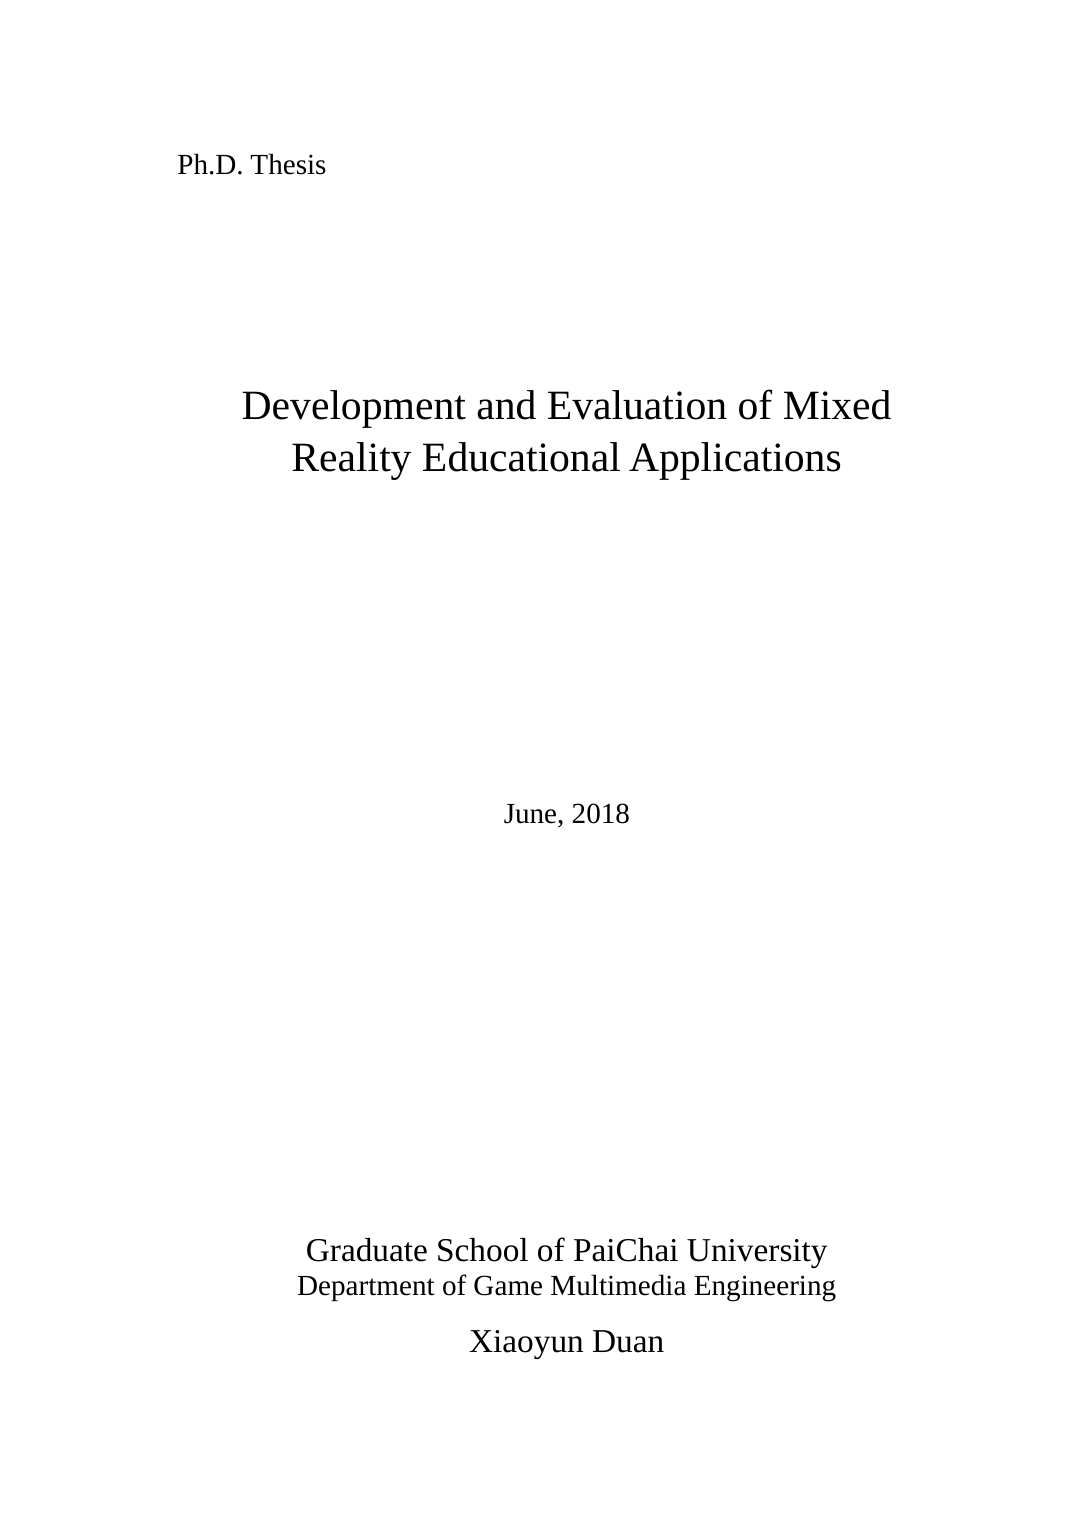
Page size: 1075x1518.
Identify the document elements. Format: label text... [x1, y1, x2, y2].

text Graduate School of PaiChai University [177, 1230, 956, 1268]
text Department of Game Multimedia Engineering [177, 1268, 956, 1302]
text Development and Evaluation of Mixed Reality Educational Applications [177, 381, 956, 480]
text Ph.D. Thesis [177, 147, 956, 181]
text Xiaoyun Duan [177, 1321, 956, 1359]
text June, 2018 [177, 796, 956, 830]
